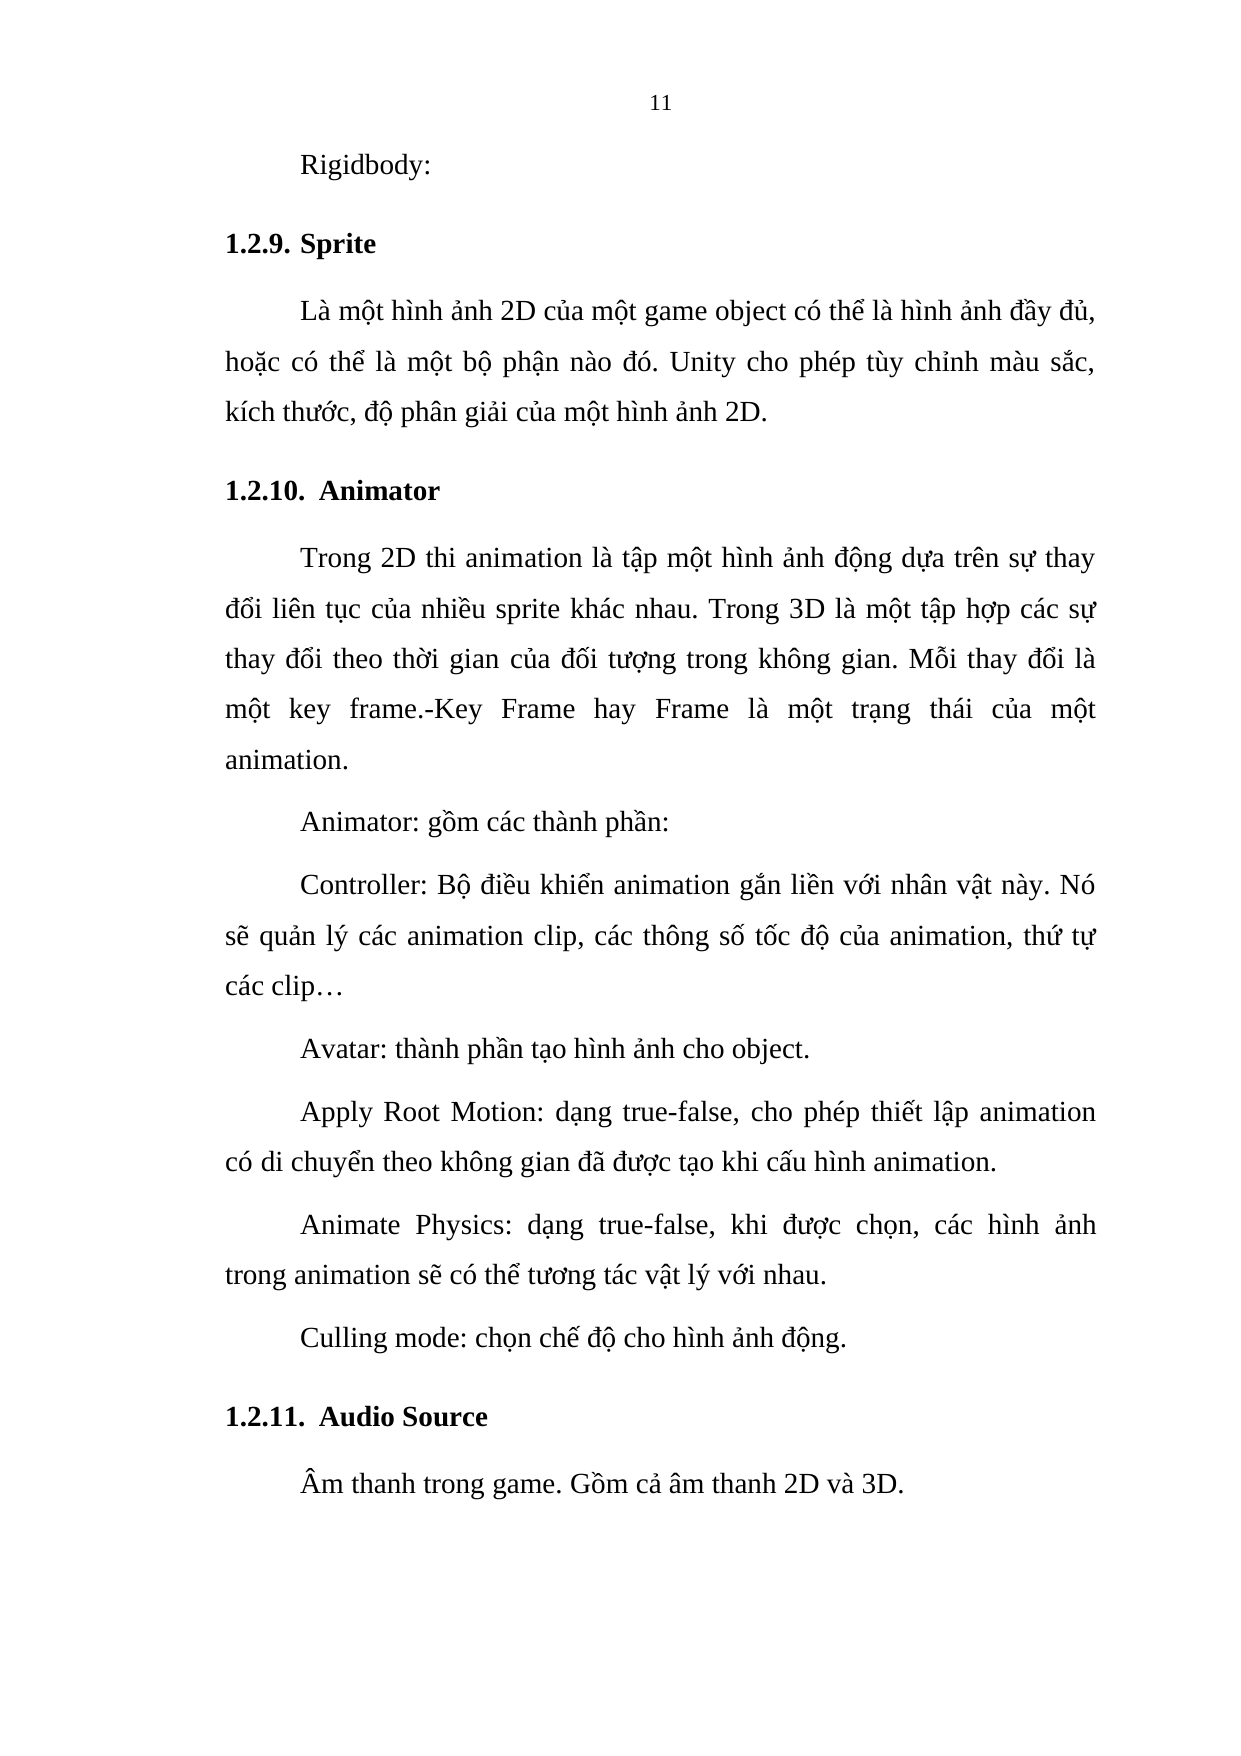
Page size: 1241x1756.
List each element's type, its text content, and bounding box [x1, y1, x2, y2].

subtitle Audio Source [225, 1399, 1096, 1433]
list Culling mode: chọn chế độ cho hình ảnh động. [225, 1320, 1096, 1353]
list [300, 147, 1096, 181]
subtitle Sprite [225, 226, 1096, 260]
list Animator: gồm các thành phần: [225, 804, 1096, 838]
list Avatar: thành phần tạo hình ảnh cho object. [225, 1031, 1096, 1064]
text Là một hình ảnh 2D của một game object có thể là hình ảnh đầy đủ, hoặc có thể là một bộ phận nào đó. Unity cho phép tùy chỉnh màu sắc, kích thước, độ phân giải của một hình ảnh 2D. [225, 293, 1096, 428]
text Trong 2D thi animation là tập một hình ảnh động dựa trên sự thay đổi liên tục của nhiều sprite khác nhau. Trong 3D là một tập hợp các sự thay đổi theo thời gian của đối tượng trong không gian. Mỗi thay đổi là một key frame.-Key Frame hay Frame là một trạng thái của một animation. [225, 541, 1096, 775]
subtitle Animator [225, 473, 1096, 507]
text Âm thanh trong game. Gồm cả âm thanh 2D và 3D. [225, 1466, 1096, 1500]
list Apply Root Motion: dạng true-false, cho phép thiết lập animation có di chuyển theo không gian đã được tạo khi cấu hình animation. [225, 1094, 1096, 1177]
list Controller: Bộ điều khiển animation gắn liền với nhân vật này. Nó sẽ quản lý các animation clip, các thông số tốc độ của animation, thứ tự các clip… [225, 867, 1096, 1002]
list Animate Physics: dạng true-false, khi được chọn, các hình ảnh trong animation sẽ có thể tương tác vật lý với nhau. [225, 1207, 1096, 1291]
